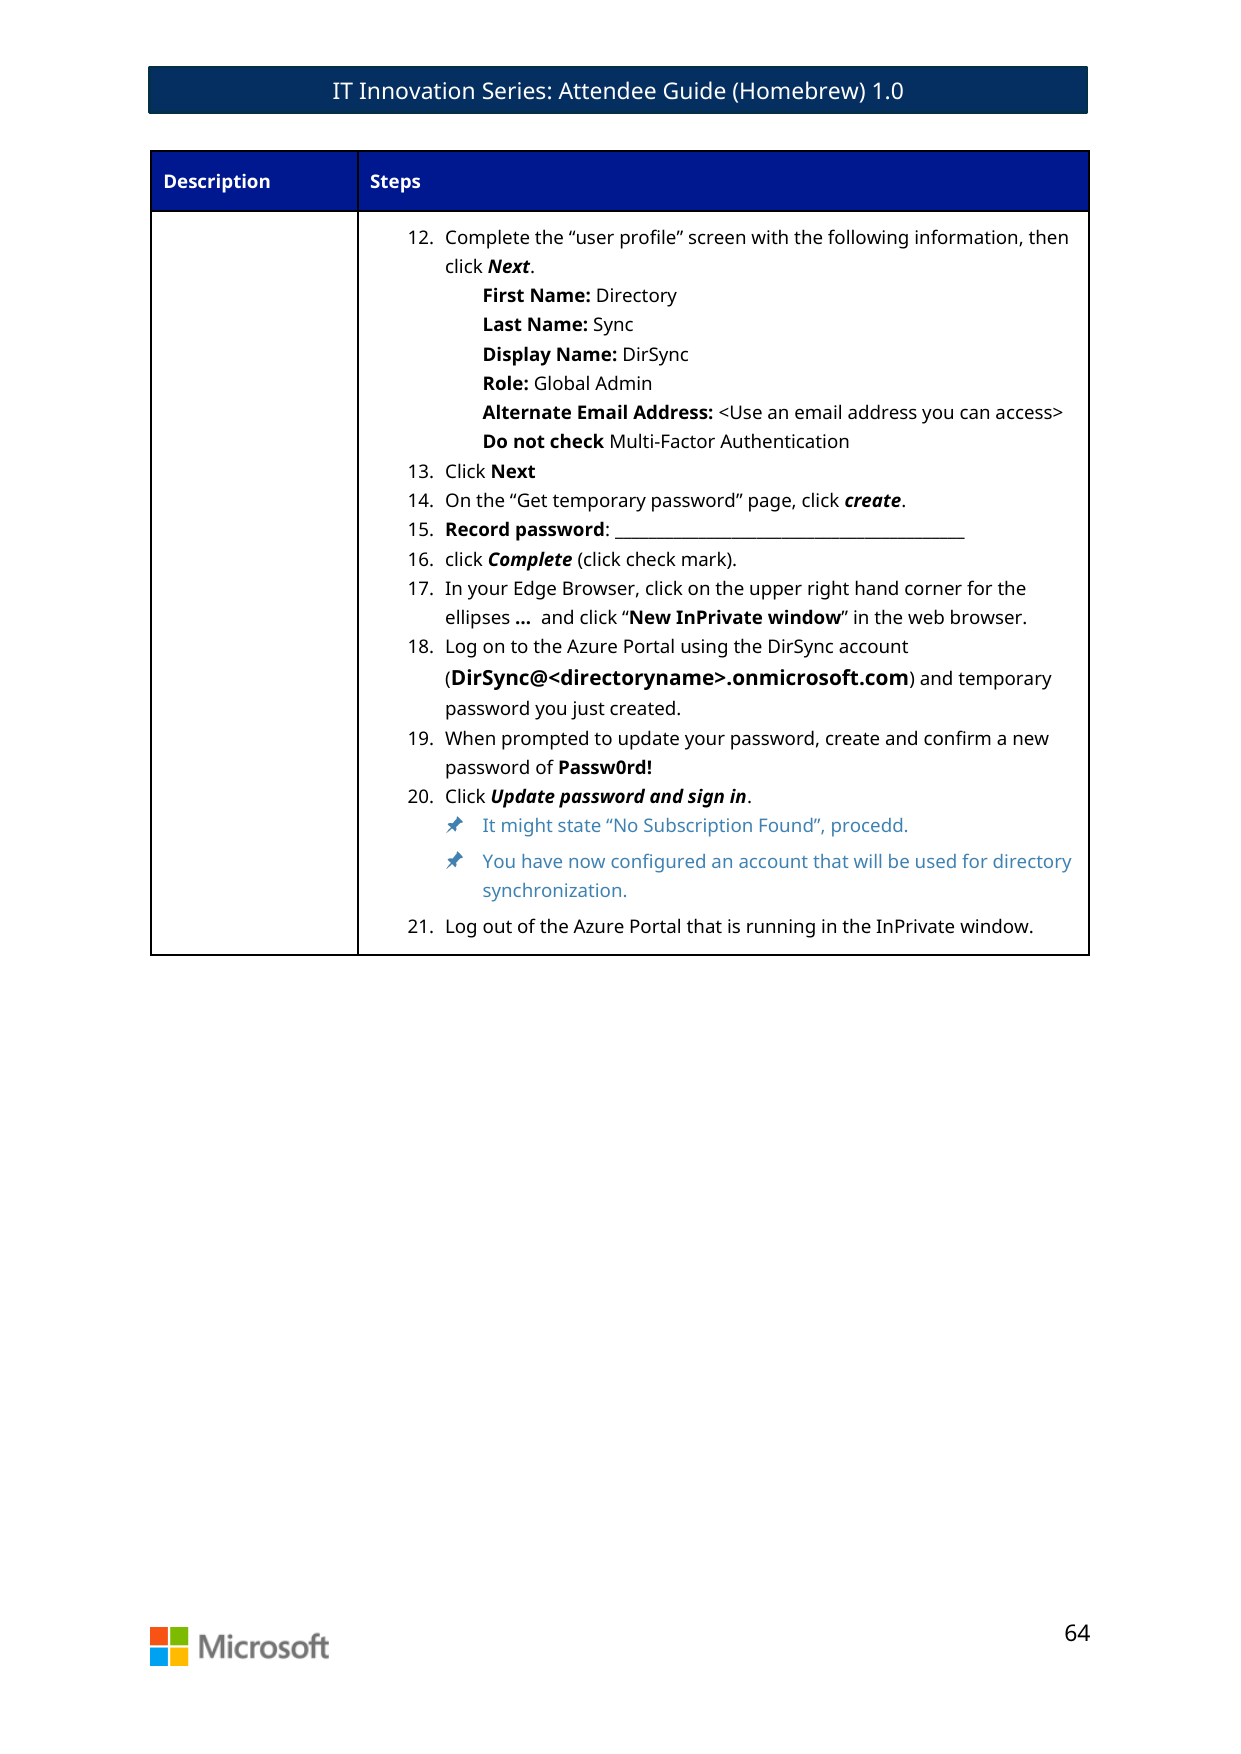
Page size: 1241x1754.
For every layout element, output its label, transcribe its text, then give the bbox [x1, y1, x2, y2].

table_header Description [152, 152, 357, 210]
table_header Steps [359, 152, 1088, 210]
picture [150, 1627, 330, 1666]
picture [446, 851, 463, 869]
picture [446, 816, 463, 833]
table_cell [152, 212, 357, 954]
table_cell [359, 212, 1088, 954]
